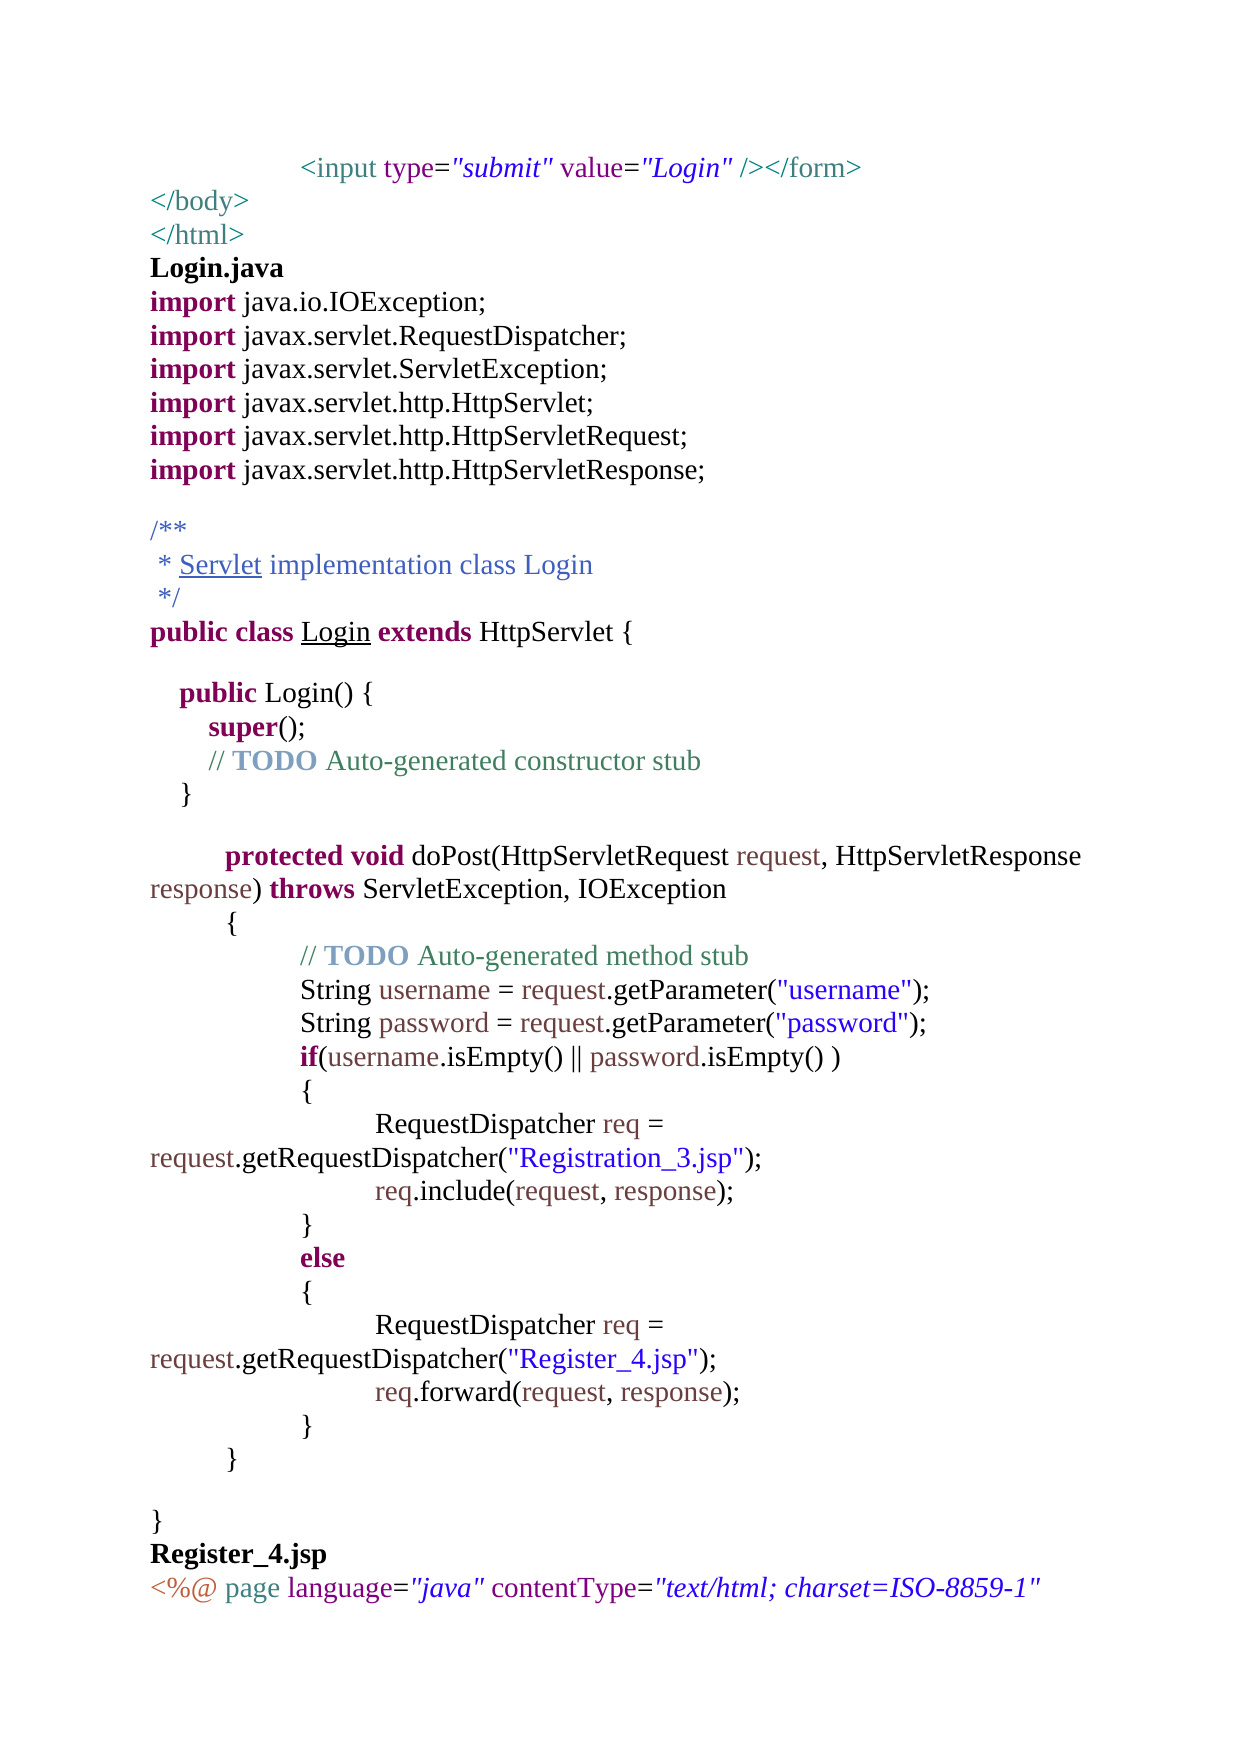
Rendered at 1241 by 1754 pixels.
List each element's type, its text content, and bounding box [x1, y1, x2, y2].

text String username = request.getParameter("username"); [150, 972, 1090, 1006]
text import javax.servlet.ServletException; [150, 351, 1090, 385]
text // TODO Auto-generated method stub [150, 938, 1090, 972]
text import javax.servlet.http.HttpServletRequest; [150, 418, 1090, 452]
text Register_4.jsp [150, 1537, 1090, 1570]
text RequestDispatcher req = request.getRequestDispatcher("Registration_3.jsp"); [150, 1106, 1090, 1173]
text { [150, 1073, 1090, 1106]
text RequestDispatcher req = request.getRequestDispatcher("Register_4.jsp"); [150, 1307, 1090, 1374]
text public class Login extends HttpServlet { [150, 614, 1090, 648]
text req.include(request, response); [150, 1173, 1090, 1207]
text <input type="submit" value="Login" /></form> [150, 150, 1090, 183]
text } [150, 1408, 1090, 1442]
text import javax.servlet.RequestDispatcher; [150, 318, 1090, 351]
text import java.io.IOException; [150, 284, 1090, 318]
text </body> [150, 183, 1090, 217]
text super(); [150, 709, 1090, 743]
text /** [150, 513, 1090, 547]
text import javax.servlet.http.HttpServlet; [150, 385, 1090, 418]
text } [150, 1442, 1090, 1475]
text protected void doPost(HttpServletRequest request, HttpServletResponse response) throws ServletException, IOException [150, 838, 1090, 905]
text } [150, 776, 1090, 810]
text if(username.isEmpty() || password.isEmpty() ) [150, 1039, 1090, 1073]
text } [150, 1207, 1090, 1240]
text req.forward(request, response); [150, 1374, 1090, 1408]
text else [150, 1240, 1090, 1274]
text { [150, 1274, 1090, 1307]
text </html> [150, 217, 1090, 251]
text Login.java [150, 251, 1090, 284]
text public Login() { [150, 676, 1090, 709]
text { [150, 905, 1090, 938]
text } [150, 1503, 1090, 1537]
text import javax.servlet.http.HttpServletResponse; [150, 452, 1090, 485]
text <%@ page language="java" contentType="text/html; charset=ISO-8859-1" [150, 1570, 1090, 1604]
text String password = request.getParameter("password"); [150, 1006, 1090, 1039]
text */ [150, 581, 1090, 614]
text // TODO Auto-generated constructor stub [150, 743, 1090, 776]
text * Servlet implementation class Login [150, 547, 1090, 581]
